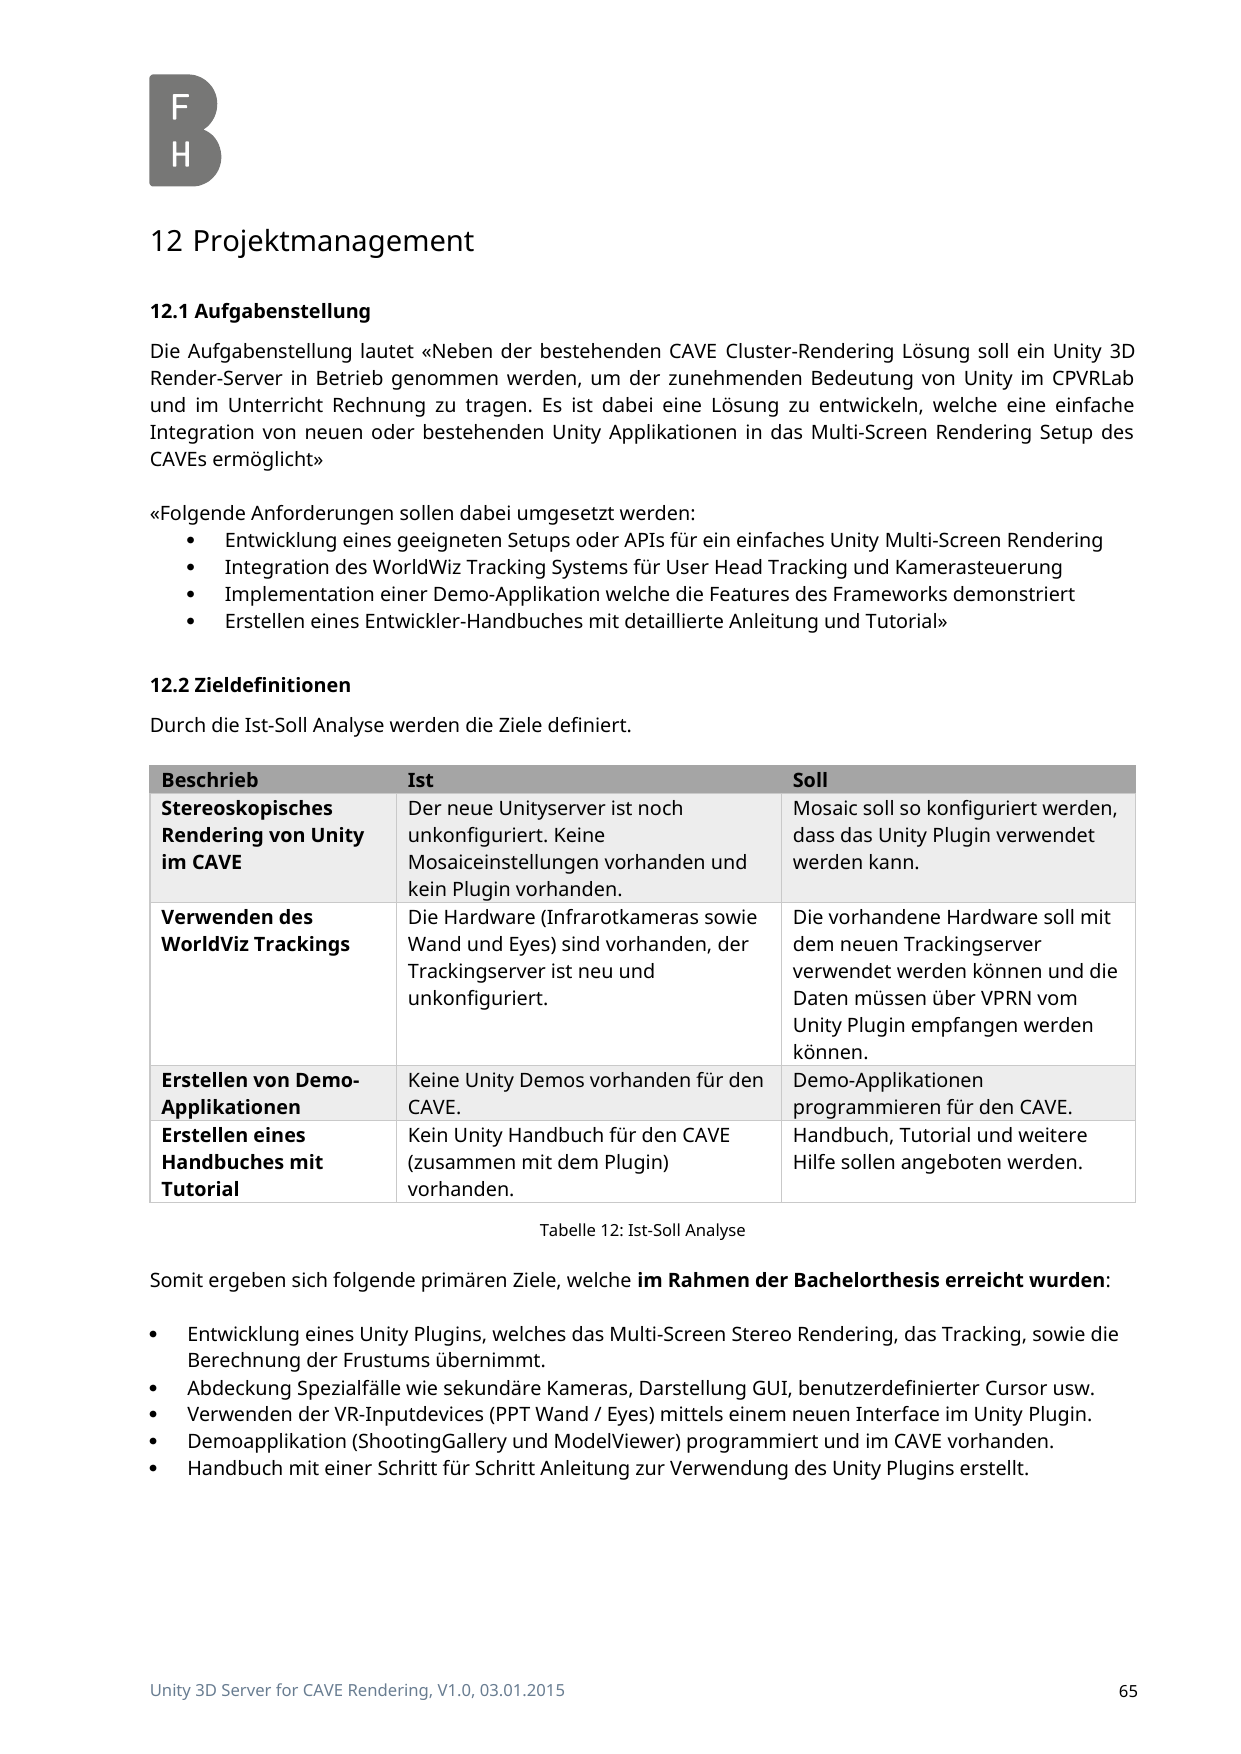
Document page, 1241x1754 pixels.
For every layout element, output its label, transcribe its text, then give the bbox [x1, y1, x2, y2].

table_cell Verwenden des WorldViz Trackings [151, 903, 396, 1065]
table_cell Stereoskopisches Rendering von Unity im CAVE [151, 794, 396, 902]
text Somit ergeben sich folgende primären Ziele, welche im Rahmen der Bachelorthesis erreicht wurden: [149, 1266, 1136, 1293]
list Verwenden der VR-Inputdevices (PPT Wand / Eyes) mittels einem neuen Interface im Unity Plugin. [149, 1401, 1136, 1428]
table_cell Kein Unity Handbuch für den CAVE (zusammen mit dem Plugin) vorhanden. [397, 1121, 781, 1202]
table_header Beschrieb [151, 766, 396, 793]
text Die Aufgabenstellung lautet «Neben der bestehenden CAVE Cluster-Rendering Lösung soll ein Unity 3D Render-Server in Betrieb genommen werden, um der zunehmenden Bedeutung von Unity im CPVRLab und im Unterricht Rechnung zu tragen. Es ist dabei eine Lösung zu entwickeln, welche eine einfache Integration von neuen oder bestehenden Unity Applikationen in das Multi-Screen Rendering Setup des CAVEs ermöglicht» [149, 337, 1136, 472]
table_cell Keine Unity Demos vorhanden für den CAVE. [397, 1066, 781, 1120]
table_cell Die Hardware (Infrarotkameras sowie Wand und Eyes) sind vorhanden, der Trackingserver ist neu und unkonfiguriert. [397, 903, 781, 1065]
list Entwicklung eines geeigneten Setups oder APIs für ein einfaches Unity Multi-Screen Rendering [187, 526, 1136, 553]
list Erstellen eines Entwickler-Handbuches mit detaillierte Anleitung und Tutorial» [187, 607, 1136, 634]
text «Folgende Anforderungen sollen dabei umgesetzt werden: [149, 499, 1136, 526]
list Entwicklung eines Unity Plugins, welches das Multi-Screen Stereo Rendering, das Tracking, sowie die Berechnung der Frustums übernimmt. [149, 1320, 1136, 1374]
subtitle Aufgabenstellung [149, 298, 1136, 325]
table_cell Handbuch, Tutorial und weitere Hilfe sollen angeboten werden. [782, 1121, 1135, 1202]
list Abdeckung Spezialfälle wie sekundäre Kameras, Darstellung GUI, benutzerdefinierter Cursor usw. [149, 1374, 1136, 1401]
table_cell Der neue Unityserver ist noch unkonfiguriert. Keine Mosaiceinstellungen vorhanden und kein Plugin vorhanden. [397, 794, 781, 902]
list Implementation einer Demo-Applikation welche die Features des Frameworks demonstriert [187, 580, 1136, 607]
subtitle Projektmanagement [149, 221, 1136, 260]
table_header Soll [782, 766, 1135, 793]
list Handbuch mit einer Schritt für Schritt Anleitung zur Verwendung des Unity Plugins erstellt. [149, 1455, 1136, 1482]
table_cell Erstellen eines Handbuches mit Tutorial [151, 1121, 396, 1202]
table_header Ist [397, 766, 781, 793]
table_cell Mosaic soll so konfiguriert werden, dass das Unity Plugin verwendet werden kann. [782, 794, 1135, 902]
list Integration des WorldWiz Tracking Systems für User Head Tracking und Kamerasteuerung [187, 553, 1136, 580]
text Durch die Ist-Soll Analyse werden die Ziele definiert. [149, 711, 1136, 738]
table_cell Erstellen von Demo-Applikationen [151, 1066, 396, 1120]
table_cell Demo-Applikationen programmieren für den CAVE. [782, 1066, 1135, 1120]
subtitle Zieldefinitionen [149, 672, 1136, 698]
list Demoapplikation (ShootingGallery und ModelViewer) programmiert und im CAVE vorhanden. [149, 1428, 1136, 1455]
table_cell Die vorhandene Hardware soll mit dem neuen Trackingserver verwendet werden können und die Daten müssen über VPRN vom Unity Plugin empfangen werden können. [782, 903, 1135, 1065]
